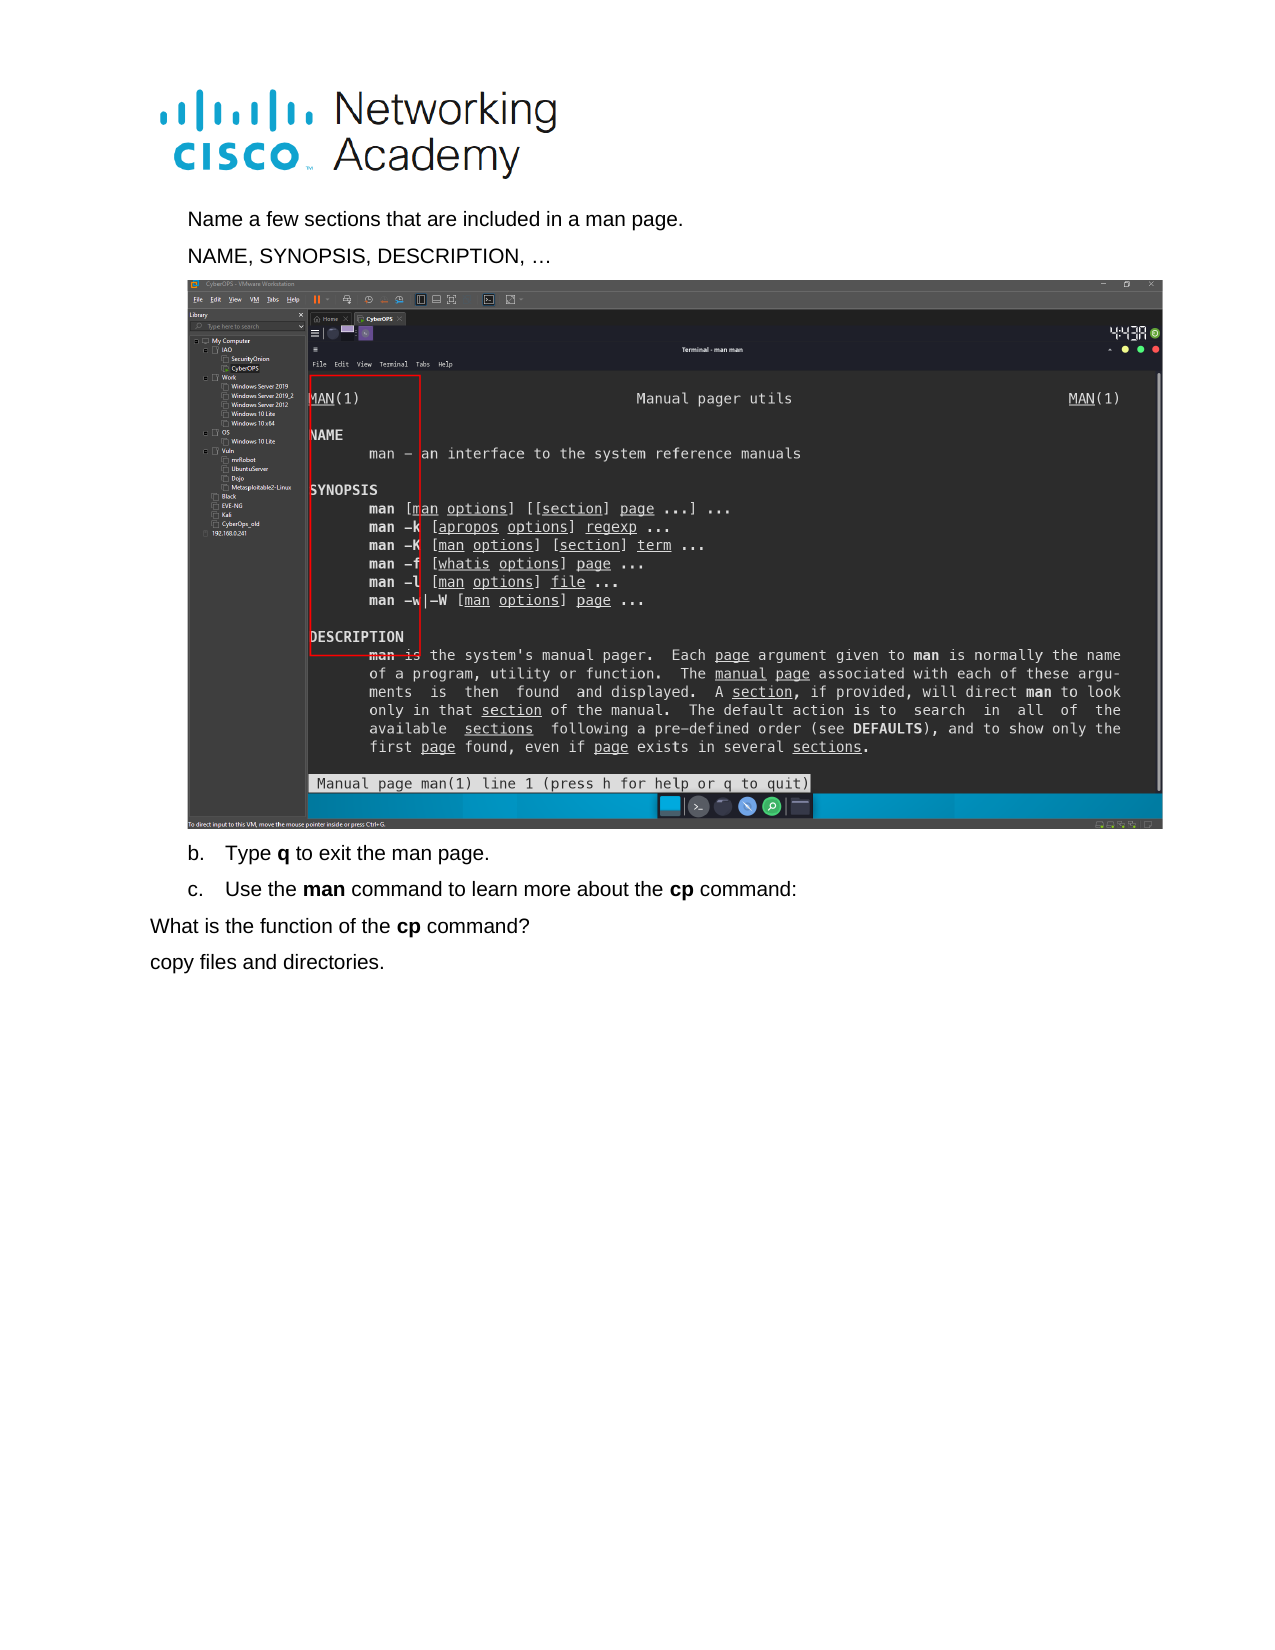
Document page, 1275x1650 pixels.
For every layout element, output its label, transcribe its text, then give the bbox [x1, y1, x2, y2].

picture [187, 280, 1163, 829]
picture [150, 75, 575, 207]
list copy files and directories. [150, 950, 1125, 974]
list Type q to exit the man page. [187, 841, 1125, 865]
text NAME, SYNOPSIS, DESCRIPTION, … [187, 243, 1125, 267]
list What is the function of the cp command? [150, 914, 1125, 938]
text Name a few sections that are included in a man page. [187, 207, 1125, 231]
list Use the man command to learn more about the cp command: [187, 877, 1125, 901]
